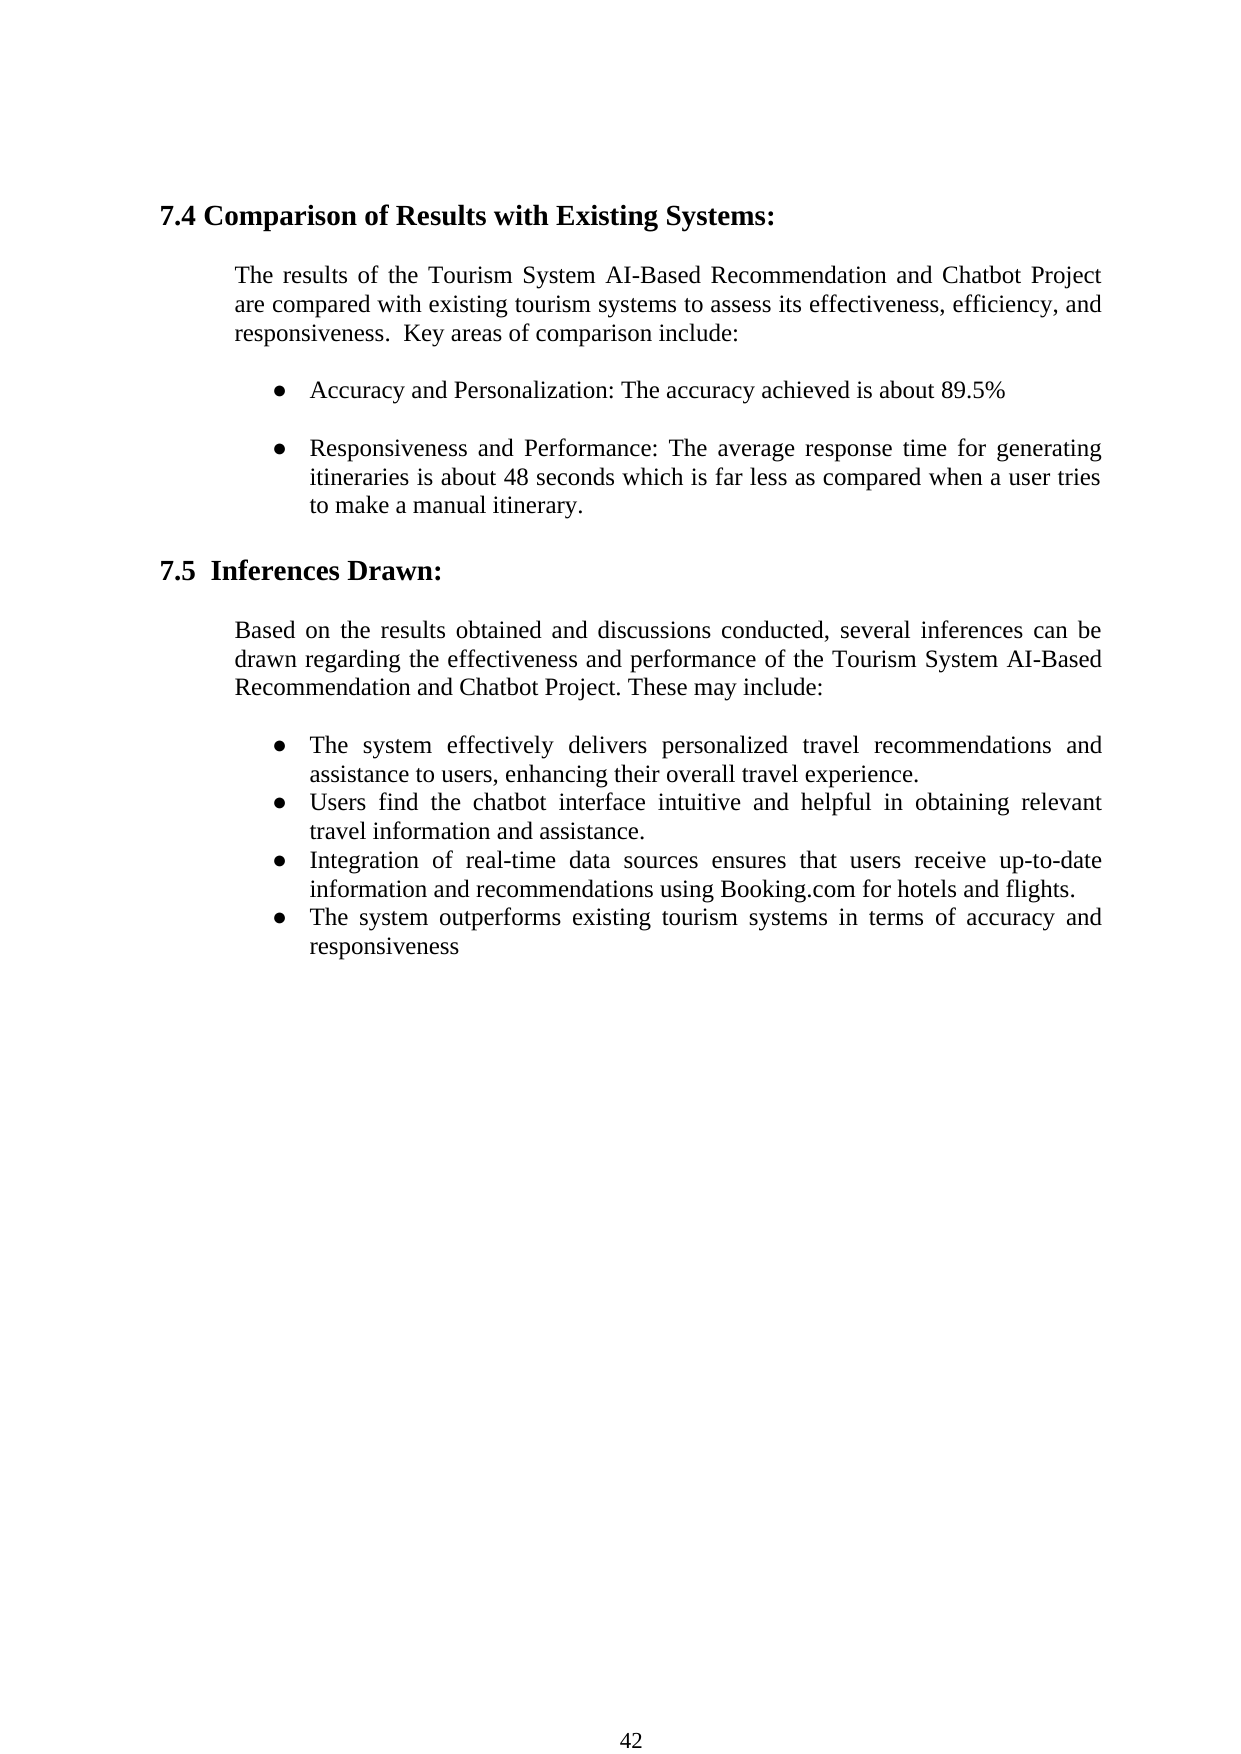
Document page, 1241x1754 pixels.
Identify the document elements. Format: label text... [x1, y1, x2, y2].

text 7.5 Inferences Drawn: [159, 553, 1103, 586]
text The results of the Tourism System AI-Based Recommendation and Chatbot Project are compared with existing tourism systems to assess its effectiveness, efficiency, and responsiveness. Key areas of comparison include: [234, 260, 1103, 347]
list The system outperforms existing tourism systems in terms of accuracy and responsiveness [272, 902, 1103, 960]
text 7.4 Comparison of Results with Existing Systems: [159, 198, 1103, 232]
list Integration of real-time data sources ensures that users receive up-to-date information and recommendations using Booking.com for hotels and flights. [272, 845, 1103, 902]
list Responsiveness and Performance: The average response time for generating itineraries is about 48 seconds which is far less as compared when a user tries to make a manual itinerary. [272, 433, 1103, 519]
text Based on the results obtained and discussions conducted, several inferences can be drawn regarding the effectiveness and performance of the Tourism System AI-Based Recommendation and Chatbot Project. These may include: [234, 615, 1103, 701]
list The system effectively delivers personalized travel recommendations and assistance to users, enhancing their overall travel experience. [272, 730, 1103, 787]
list Users find the chatbot interface intuitive and helpful in obtaining relevant travel information and assistance. [272, 787, 1103, 845]
list Accuracy and Personalization: The accuracy achieved is about 89.5% [272, 375, 1103, 404]
